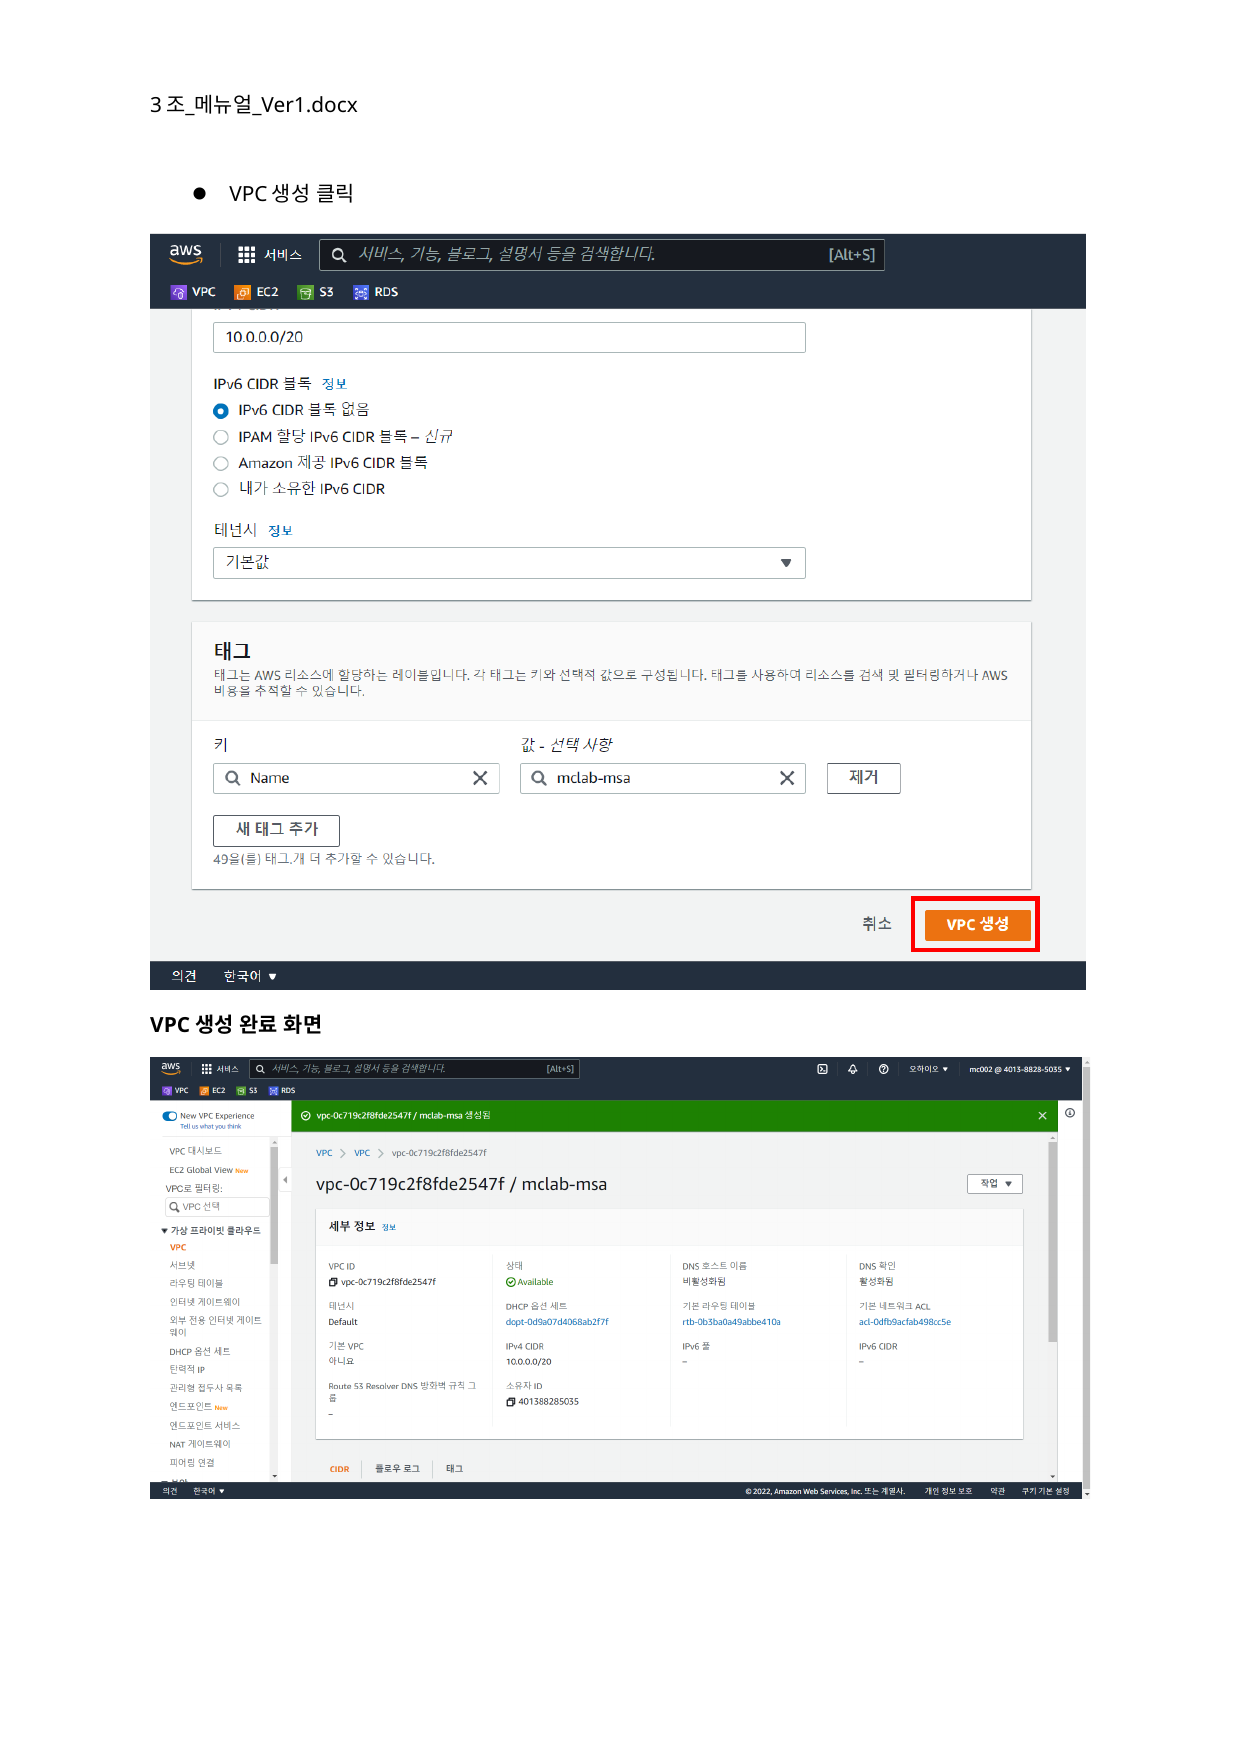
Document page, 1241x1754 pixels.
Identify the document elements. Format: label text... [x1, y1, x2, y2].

picture [150, 226, 1086, 990]
list VPC생성 클릭 [192, 177, 1090, 207]
subtitle VPC 생성 완료 화면 [150, 1008, 1090, 1039]
picture [150, 1057, 1091, 1499]
